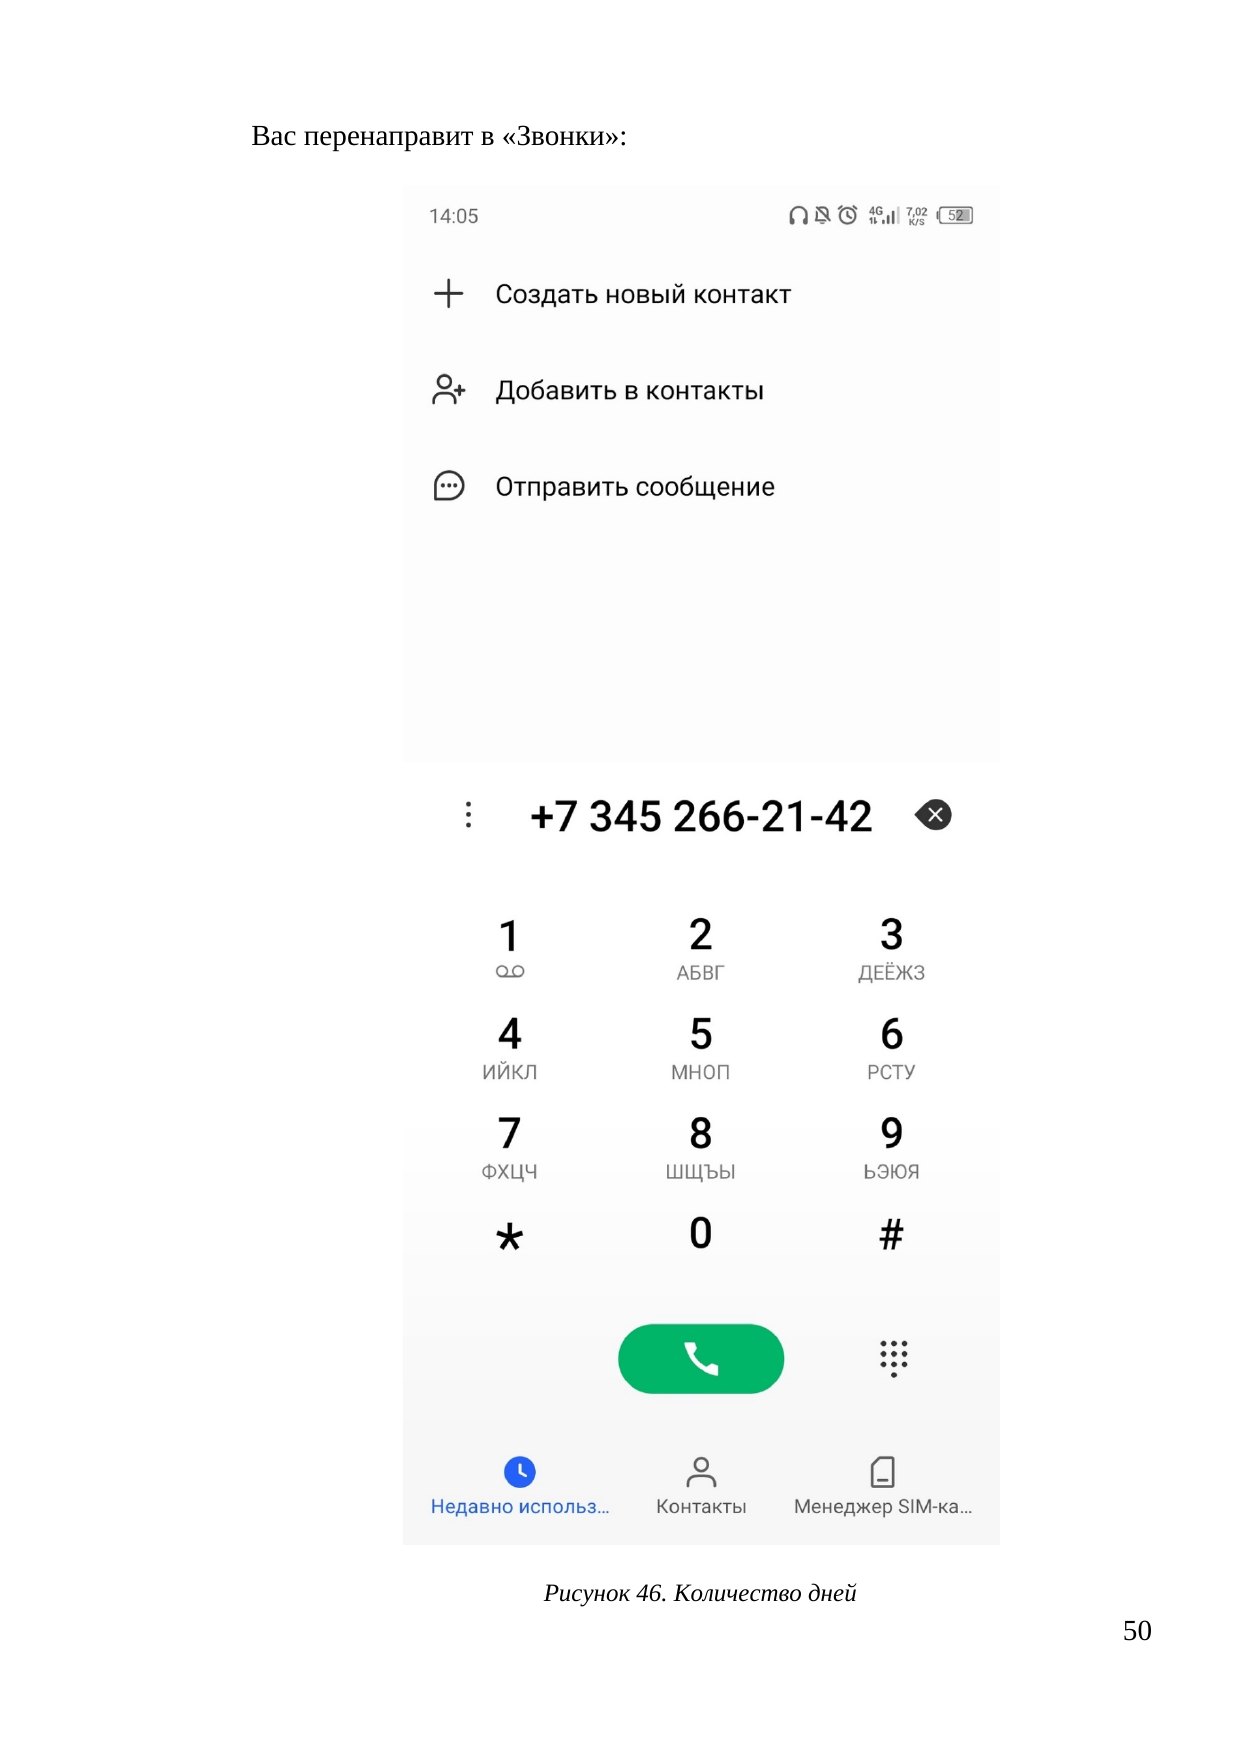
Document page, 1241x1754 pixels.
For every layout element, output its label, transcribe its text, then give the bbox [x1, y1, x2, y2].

picture [402, 185, 1000, 1545]
text Вас перенаправит в «Звонки»: [177, 118, 1152, 152]
text Рисунок 46. Количество дней [251, 1578, 1152, 1607]
